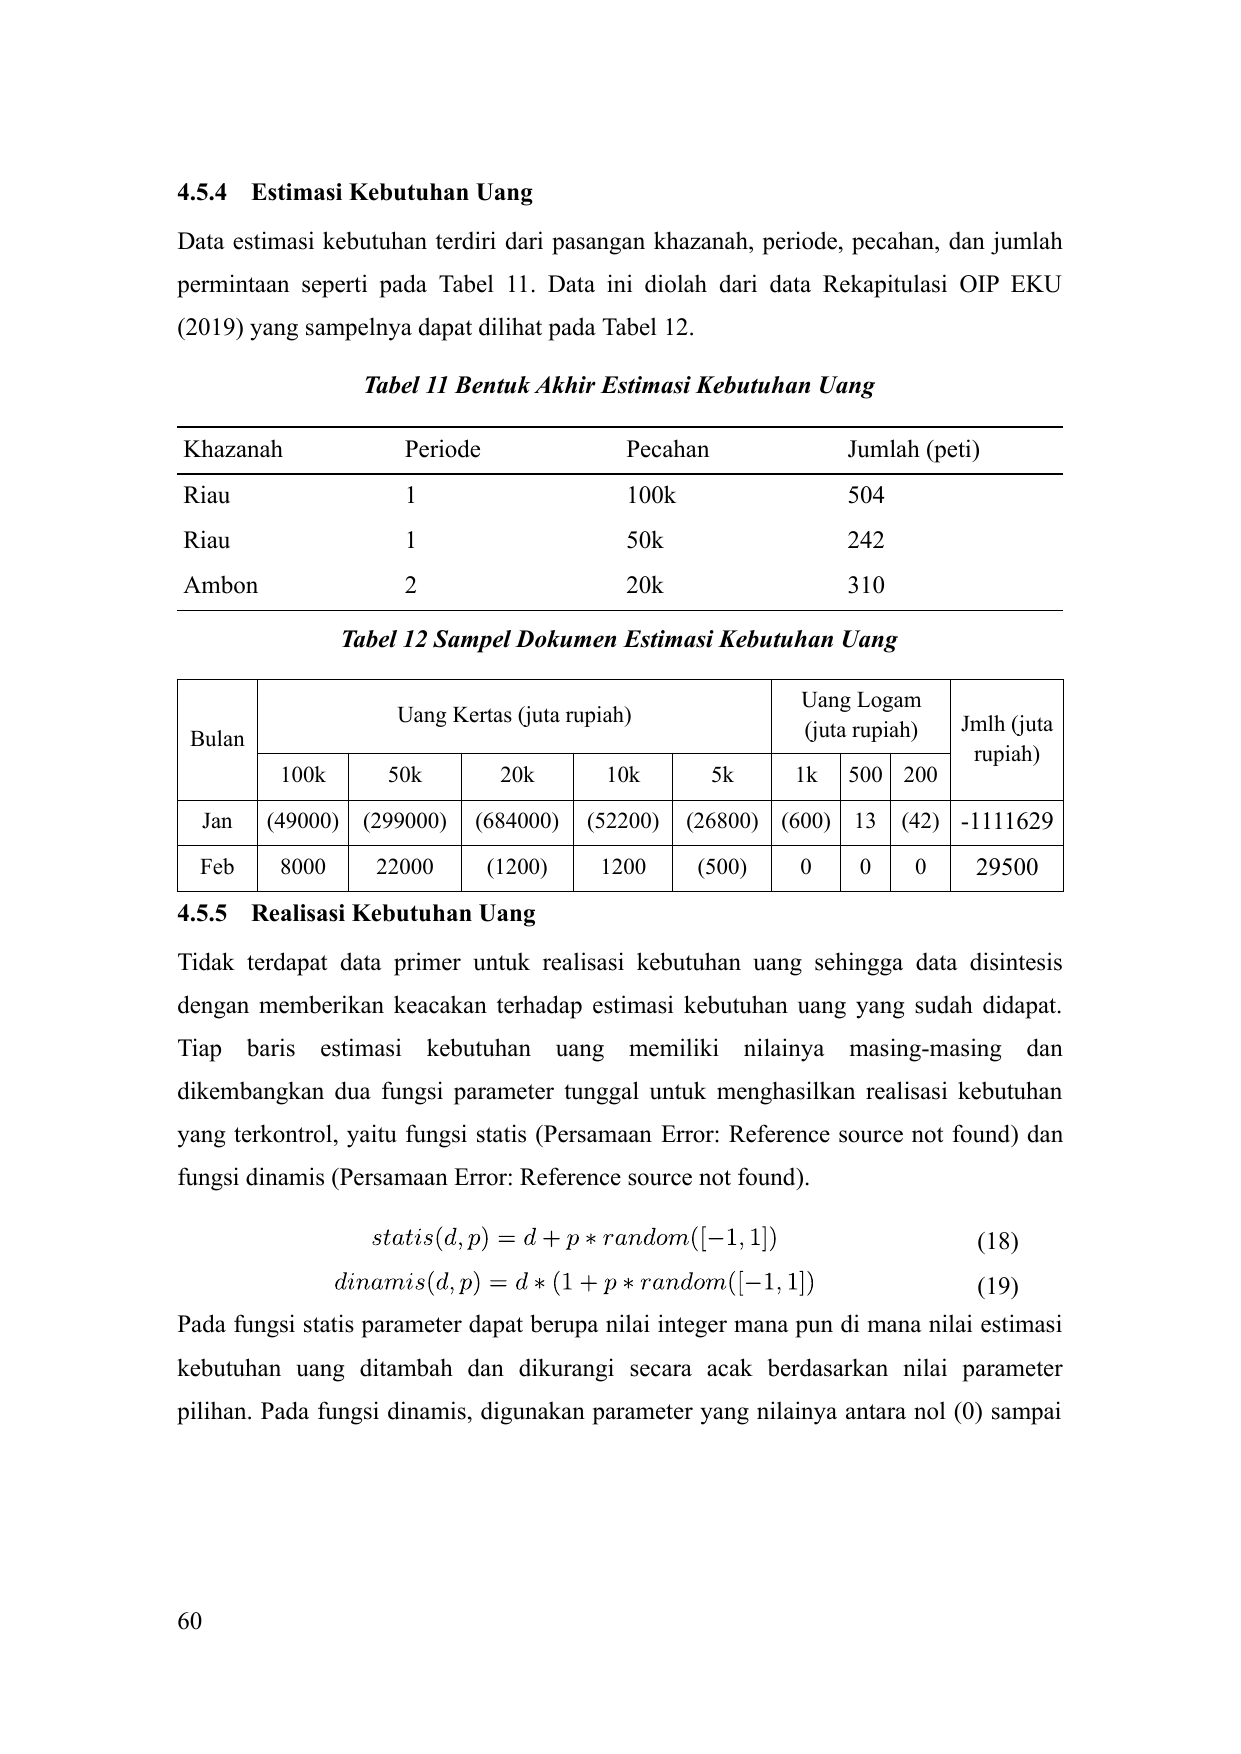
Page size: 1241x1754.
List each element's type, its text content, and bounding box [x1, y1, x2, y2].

table_cell 242 [841, 520, 1063, 564]
table_cell -1111629 [951, 801, 1063, 845]
table_cell 8000 [258, 846, 348, 891]
table_cell Ambon [177, 565, 398, 610]
table_cell 5k [673, 754, 771, 799]
table_cell (600) [772, 801, 840, 845]
table_header Pecahan [620, 428, 841, 473]
table_cell (500) [673, 846, 771, 891]
table_header [177, 1221, 971, 1265]
table_cell 29500 [951, 846, 1063, 891]
text Data estimasi kebutuhan terdiri dari pasangan khazanah, periode, pecahan, dan jumlah permintaan seperti pada Tabel 4.11. Data ini diolah dari data Rekapitulasi OIP EKU (2019) yang sampelnya dapat dilihat pada Tabel 4.12. [177, 226, 1063, 341]
table_cell 500 [841, 754, 890, 799]
table_header Uang Logam (juta rupiah) [772, 680, 950, 753]
table_cell 50k [620, 520, 841, 564]
table_cell (49000) [258, 801, 348, 845]
table_cell 1 [399, 475, 620, 519]
table_header Jumlah (peti) [841, 428, 1063, 473]
table_cell 0 [841, 846, 890, 891]
table_header [177, 1265, 971, 1309]
table_cell 310 [841, 565, 1063, 610]
table_cell 1200 [574, 846, 672, 891]
table_cell 50k [349, 754, 461, 799]
table_header Jmlh (juta rupiah) [951, 680, 1063, 799]
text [177, 1309, 1063, 1424]
table_cell 13 [841, 801, 890, 845]
table_cell 1 [399, 520, 620, 564]
table_cell 0 [891, 846, 950, 891]
table_cell (42) [891, 801, 950, 845]
table_cell Riau [177, 520, 398, 564]
table_cell (1200) [462, 846, 573, 891]
table_header Periode [399, 428, 620, 473]
table_cell 20k [620, 565, 841, 610]
table_cell 200 [891, 754, 950, 799]
table_cell 10k [574, 754, 672, 799]
table_cell Feb [178, 846, 257, 891]
table_cell 22000 [349, 846, 461, 891]
table_cell 100k [620, 475, 841, 519]
table_header Uang Kertas (juta rupiah) [258, 680, 771, 753]
table_header Bulan [178, 680, 257, 799]
table_cell 20k [462, 754, 573, 799]
subtitle Realisasi Kebutuhan Uang [177, 898, 1063, 926]
table_header (4.18) [971, 1221, 1063, 1265]
text Tabel 4.12 Sampel Dokumen Estimasi Kebutuhan Uang [177, 624, 1063, 652]
table_cell Jan [178, 801, 257, 845]
table_cell (26800) [673, 801, 771, 845]
table_cell (684000) [462, 801, 573, 845]
table_cell (52200) [574, 801, 672, 845]
table_header Khazanah [177, 428, 398, 473]
text Tabel 4.11 Bentuk Akhir Estimasi Kebutuhan Uang [177, 371, 1063, 399]
table_cell Riau [177, 475, 398, 519]
table_cell 0 [772, 846, 840, 891]
table_cell 2 [399, 565, 620, 610]
table_cell 504 [841, 475, 1063, 519]
subtitle Estimasi Kebutuhan Uang [177, 177, 1063, 206]
table_cell 100k [258, 754, 348, 799]
table_cell (299000) [349, 801, 461, 845]
table_cell 1k [772, 754, 840, 799]
table_header (4.19) [971, 1265, 1063, 1309]
